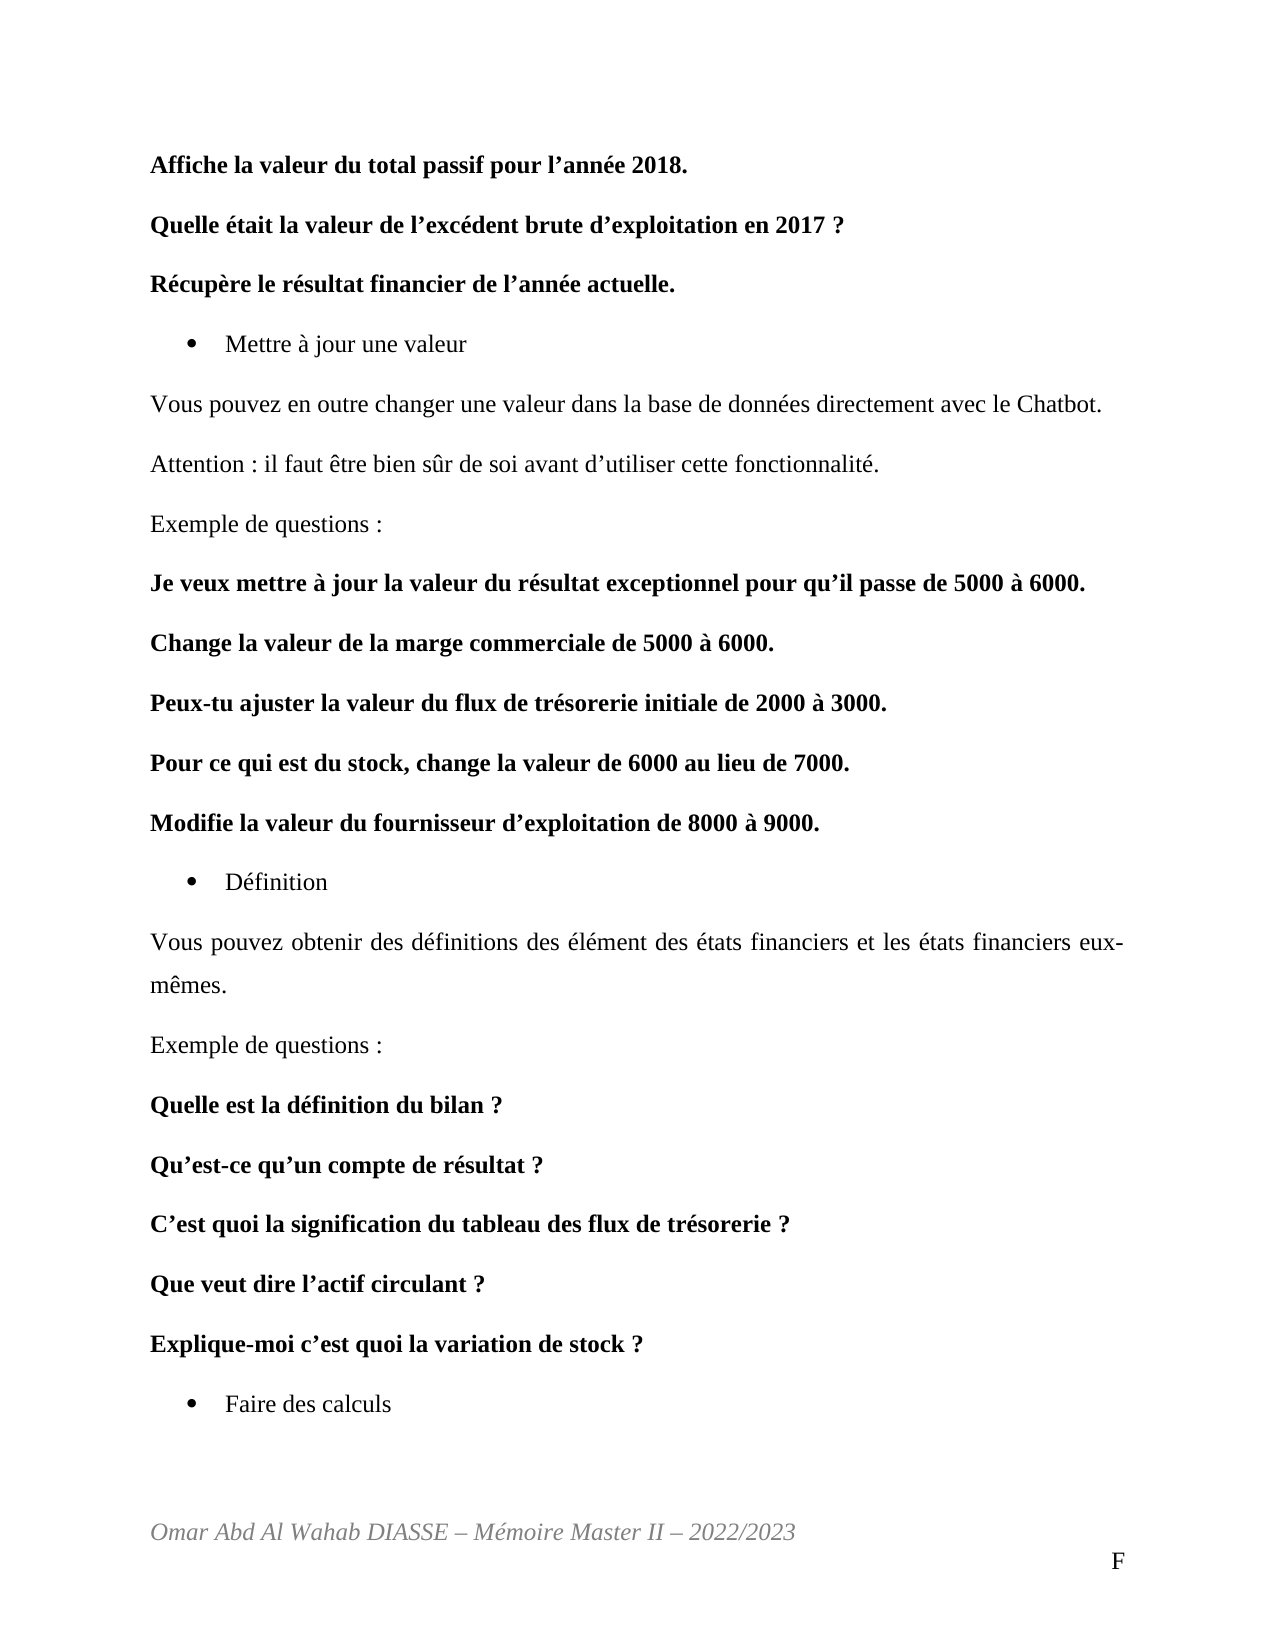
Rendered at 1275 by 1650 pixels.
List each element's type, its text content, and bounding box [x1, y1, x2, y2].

text Pour ce qui est du stock, change la valeur de 6000 au lieu de 7000. [150, 748, 1125, 777]
text Exemple de questions : [150, 509, 1125, 537]
text C’est quoi la signification du tableau des flux de trésorerie ? [150, 1209, 1125, 1238]
text Peux-tu ajuster la valeur du flux de trésorerie initiale de 2000 à 3000. [150, 688, 1125, 717]
text Vous pouvez en outre changer une valeur dans la base de données directement avec le Chatbot. [150, 389, 1125, 418]
list Faire des calculs [187, 1389, 1125, 1418]
text Change la valeur de la marge commerciale de 5000 à 6000. [150, 628, 1125, 657]
text Quelle est la définition du bilan ? [150, 1090, 1125, 1119]
list Mettre à jour une valeur [187, 329, 1125, 358]
text Attention : il faut être bien sûr de soi avant d’utiliser cette fonctionnalité. [150, 449, 1125, 478]
text Que veut dire l’actif circulant ? [150, 1269, 1125, 1298]
list Définition [187, 867, 1125, 896]
text Modifie la valeur du fournisseur d’exploitation de 8000 à 9000. [150, 808, 1125, 836]
text Qu’est-ce qu’un compte de résultat ? [150, 1150, 1125, 1178]
text Je veux mettre à jour la valeur du résultat exceptionnel pour qu’il passe de 5000 à 6000. [150, 568, 1125, 597]
text Affiche la valeur du total passif pour l’année 2018. [150, 150, 1125, 179]
text Quelle était la valeur de l’excédent brute d’exploitation en 2017 ? [150, 210, 1125, 238]
text Exemple de questions : [150, 1030, 1125, 1059]
text Explique-moi c’est quoi la variation de stock ? [150, 1329, 1125, 1358]
text Récupère le résultat financier de l’année actuelle. [150, 269, 1125, 298]
text Vous pouvez obtenir des définitions des élément des états financiers et les états financiers eux-mêmes. [150, 927, 1125, 999]
